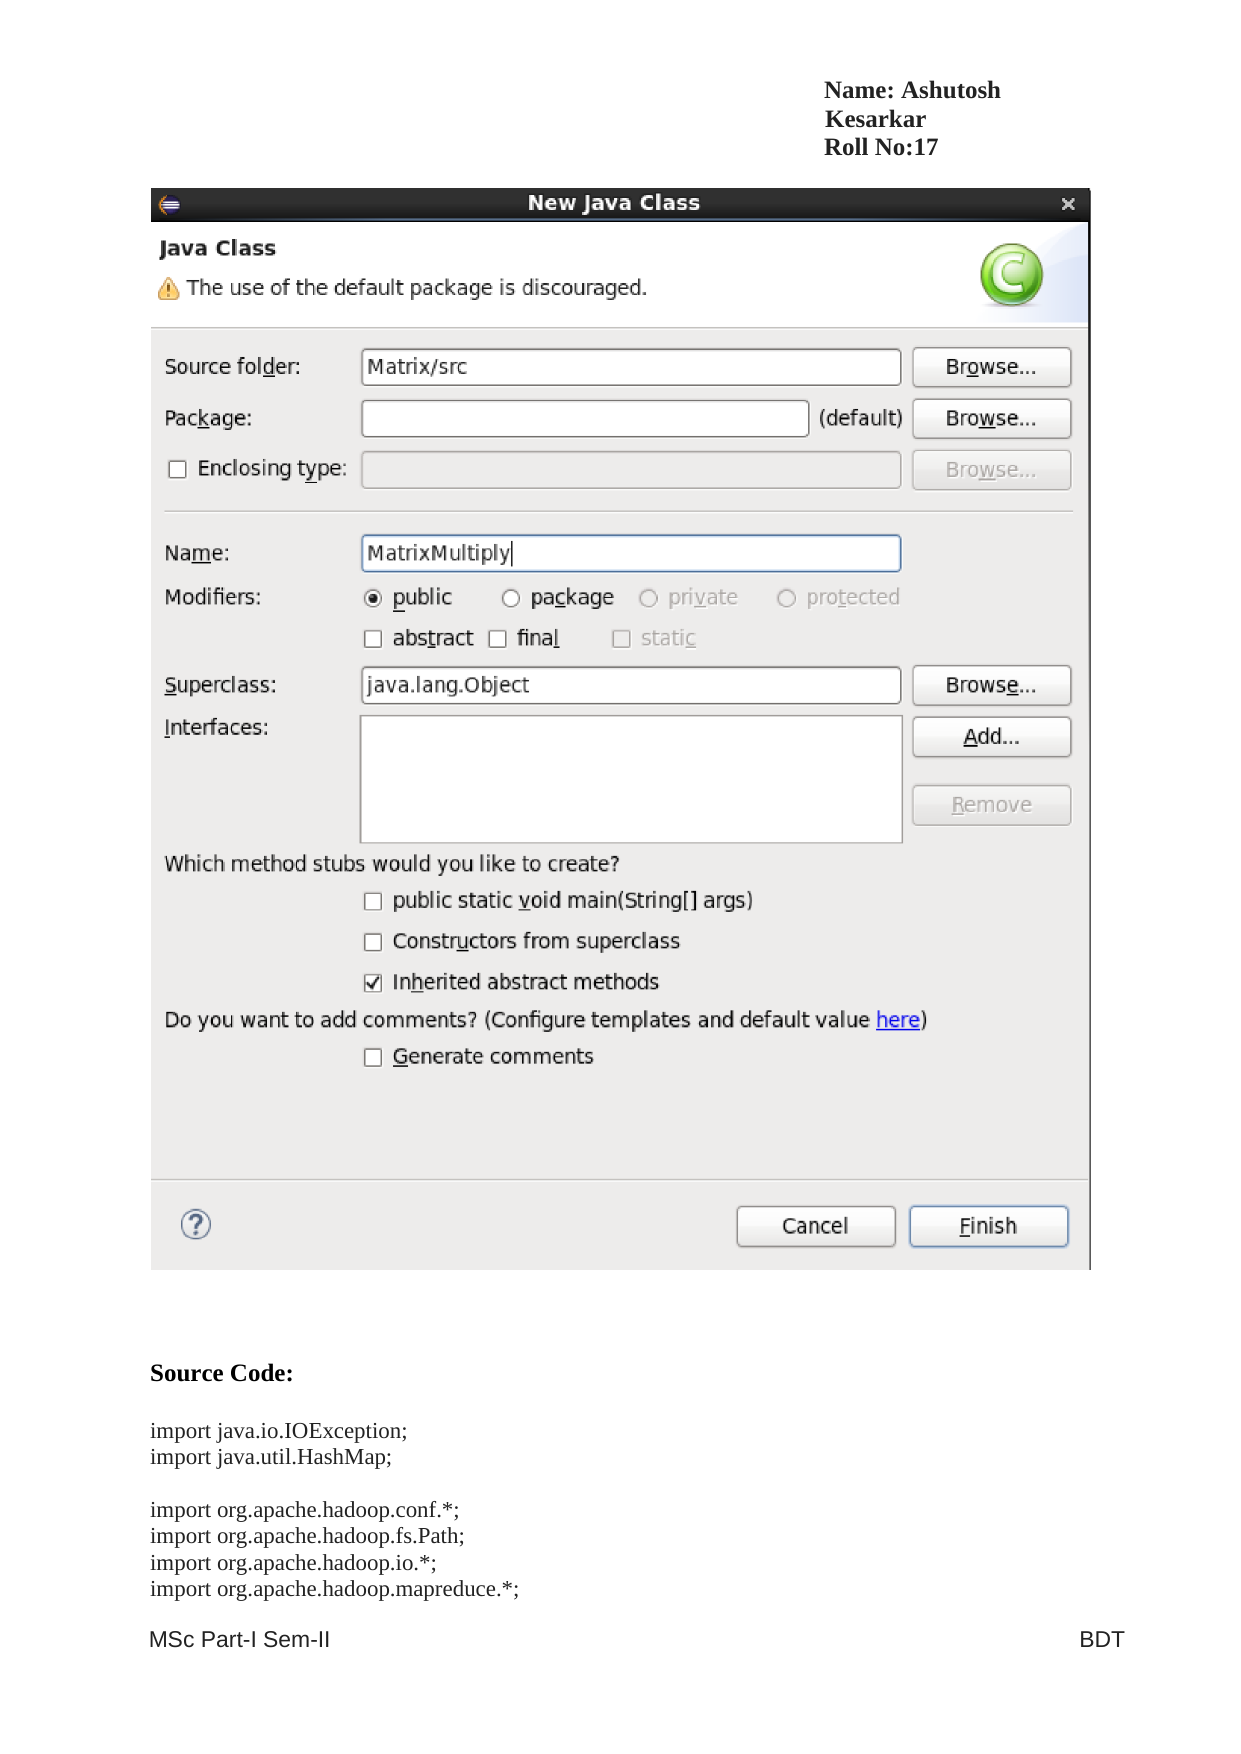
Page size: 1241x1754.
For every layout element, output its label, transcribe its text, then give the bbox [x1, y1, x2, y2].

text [150, 1417, 1090, 1601]
text Source Code: [150, 1358, 1090, 1387]
picture [150, 187, 1091, 1270]
